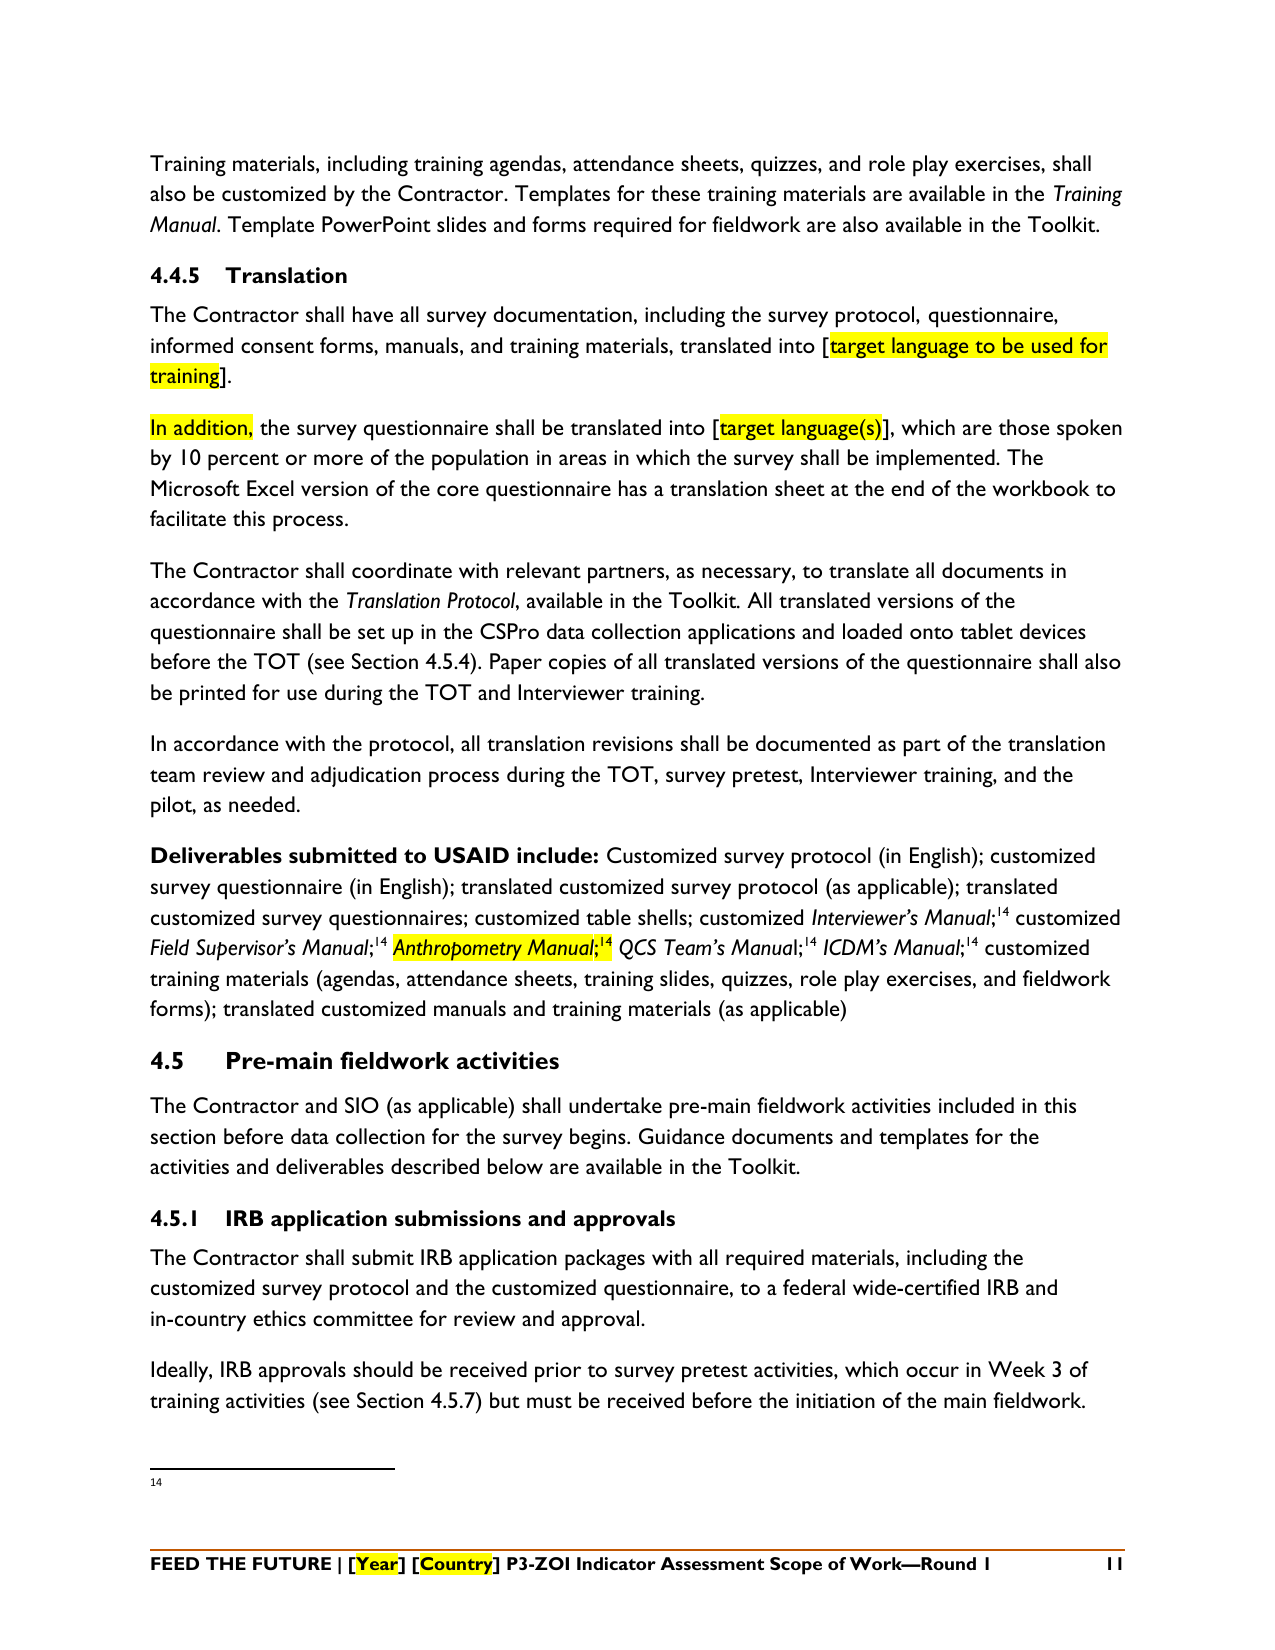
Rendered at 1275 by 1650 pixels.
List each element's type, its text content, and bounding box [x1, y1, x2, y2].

text The Contractor and SIO (as applicable) shall undertake pre-main fieldwork activities included in this section before data collection for the survey begins. Guidance documents and templates for the activities and deliverables described below are available in the Toolkit. [150, 1092, 1125, 1180]
text Deliverables submitted to USAID include: Customized survey protocol (in English); customized survey questionnaire (in English); translated customized survey protocol (as applicable); translated customized survey questionnaires; customized table shells; customized Interviewer’s Manual; customized Field Supervisor’s Manual;14 Anthropometry Manual;14 QCS Team’s Manual;14 ICDM’s Manual;14 customized training materials (agendas, attendance sheets, training slides, quizzes, role play exercises, and fieldwork forms); translated customized manuals and training materials (as applicable) [150, 843, 1125, 1022]
text In accordance with the protocol, all translation revisions shall be documented as part of the translation team review and adjudication process during the TOT, survey pretest, Interviewer training, and the pilot, as needed. [150, 730, 1125, 818]
text The Contractor shall have all survey documentation, including the survey protocol, questionnaire, informed consent forms, manuals, and training materials, translated into [target language to be used for training]. [150, 301, 1125, 389]
text Training materials, including training agendas, attendance sheets, quizzes, and role play exercises, shall also be customized by the Contractor. Templates for these training materials are available in the Training Manual. Template PowerPoint slides and forms required for fieldwork are also available in the Toolkit. [150, 150, 1125, 238]
subtitle 4.5 Pre-main fieldwork activities [150, 1047, 1125, 1076]
text In addition, the survey questionnaire shall be translated into [target language(s)], which are those spoken by 10 percent or more of the population in areas in which the survey shall be implemented. The Microsoft Excel version of the core questionnaire has a translation sheet at the end of the workbook to facilitate this process. [150, 414, 1125, 532]
subtitle 4.5.1 IRB application submissions and approvals [150, 1205, 1125, 1231]
text Ideally, IRB approvals should be received prior to survey pretest activities, which occur in Week 3 of training activities (see Section 4.5.7) but must be received before the initiation of the main fieldwork. [150, 1356, 1125, 1413]
text The Contractor shall coordinate with relevant partners, as necessary, to translate all documents in accordance with the Translation Protocol, available in the Toolkit. All translated versions of the questionnaire shall be set up in the CSPro data collection applications and loaded onto tablet devices before the TOT (see Section 4.5.4). Paper copies of all translated versions of the questionnaire shall also be printed for use during the TOT and Interviewer training. [150, 557, 1125, 705]
subtitle 4.4.5 Translation [150, 262, 1125, 289]
text The Contractor shall submit IRB application packages with all required materials, including the customized survey protocol and the customized questionnaire, to a federal wide-certified IRB and in-country ethics committee for review and approval. [150, 1244, 1125, 1331]
